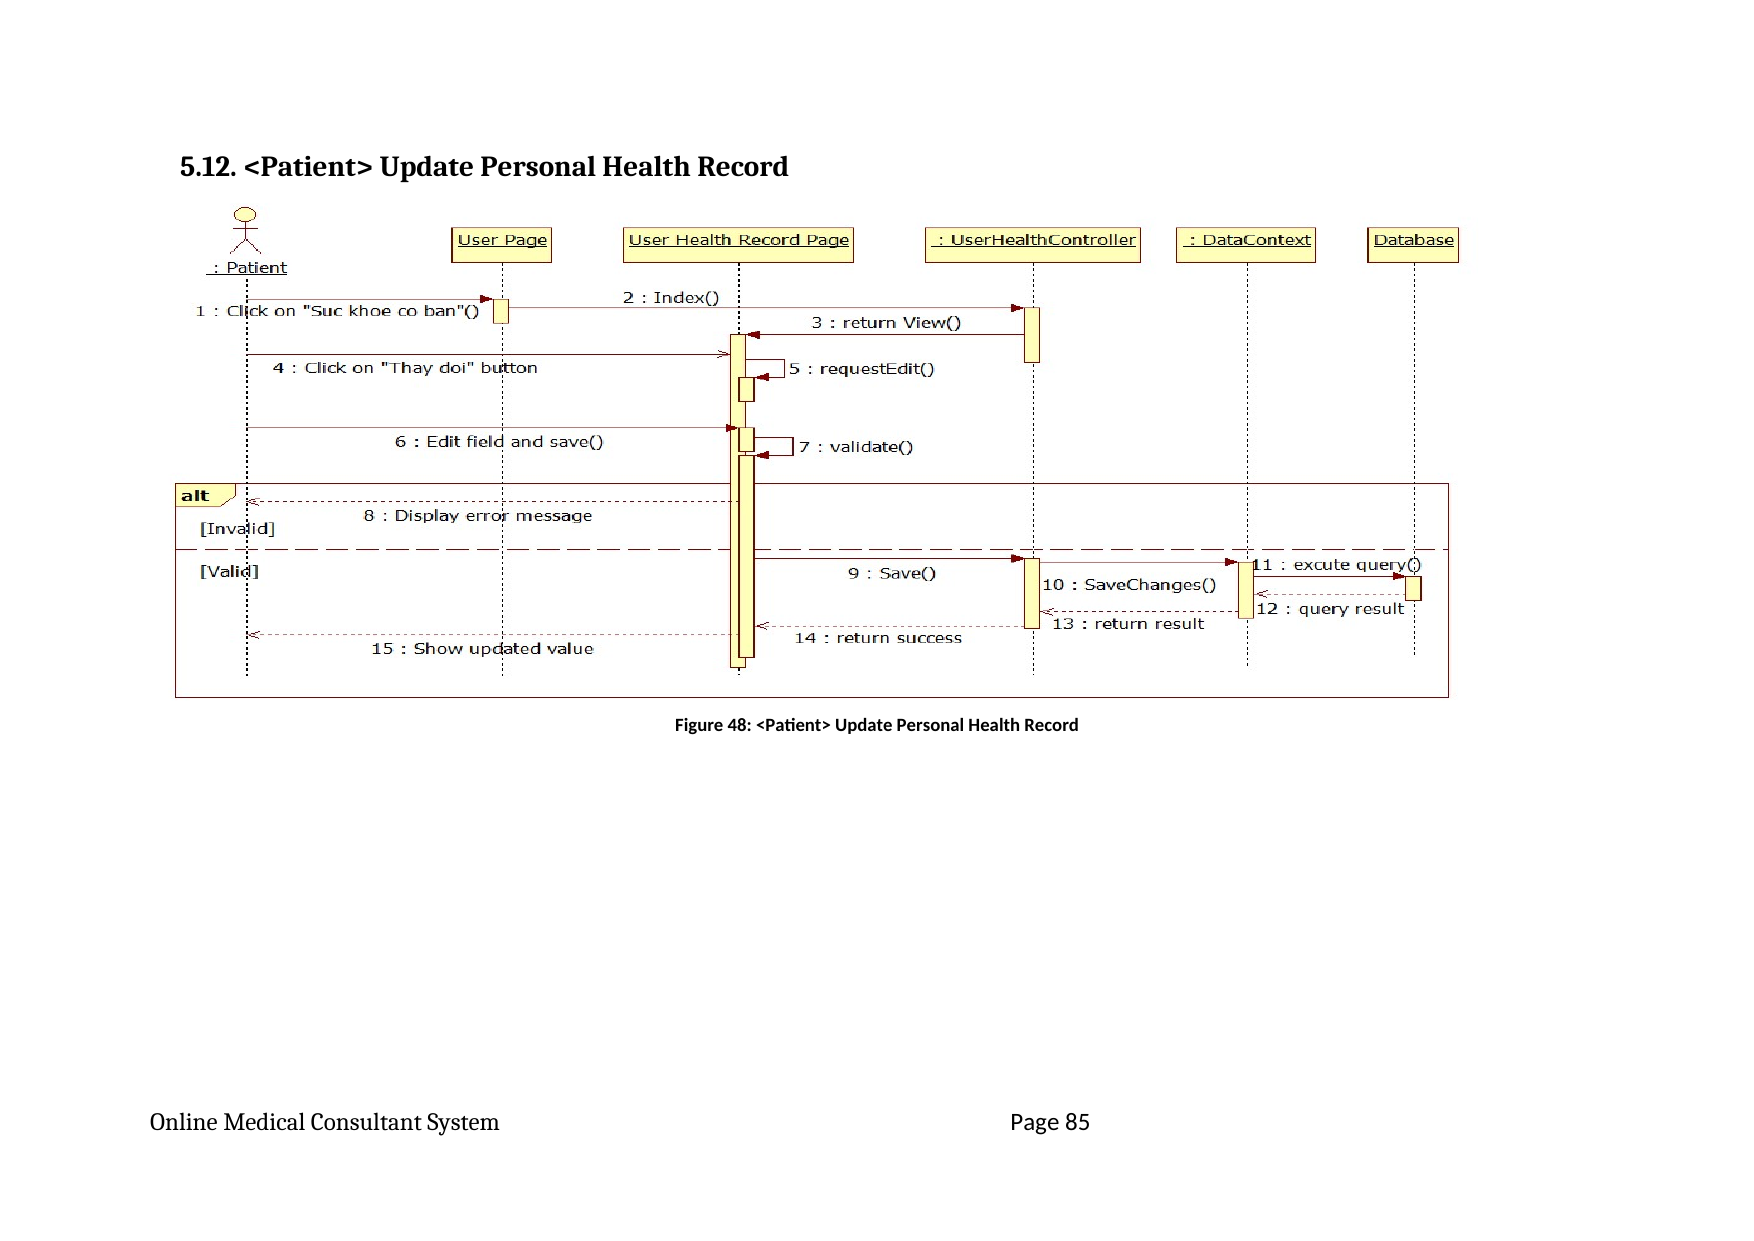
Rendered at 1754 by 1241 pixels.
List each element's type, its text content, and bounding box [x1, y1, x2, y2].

text Figure 48: <Patient> Update Personal Health Record [150, 713, 1604, 736]
picture [150, 188, 1485, 714]
subtitle <Patient> Update Personal Health Record [180, 150, 1604, 183]
